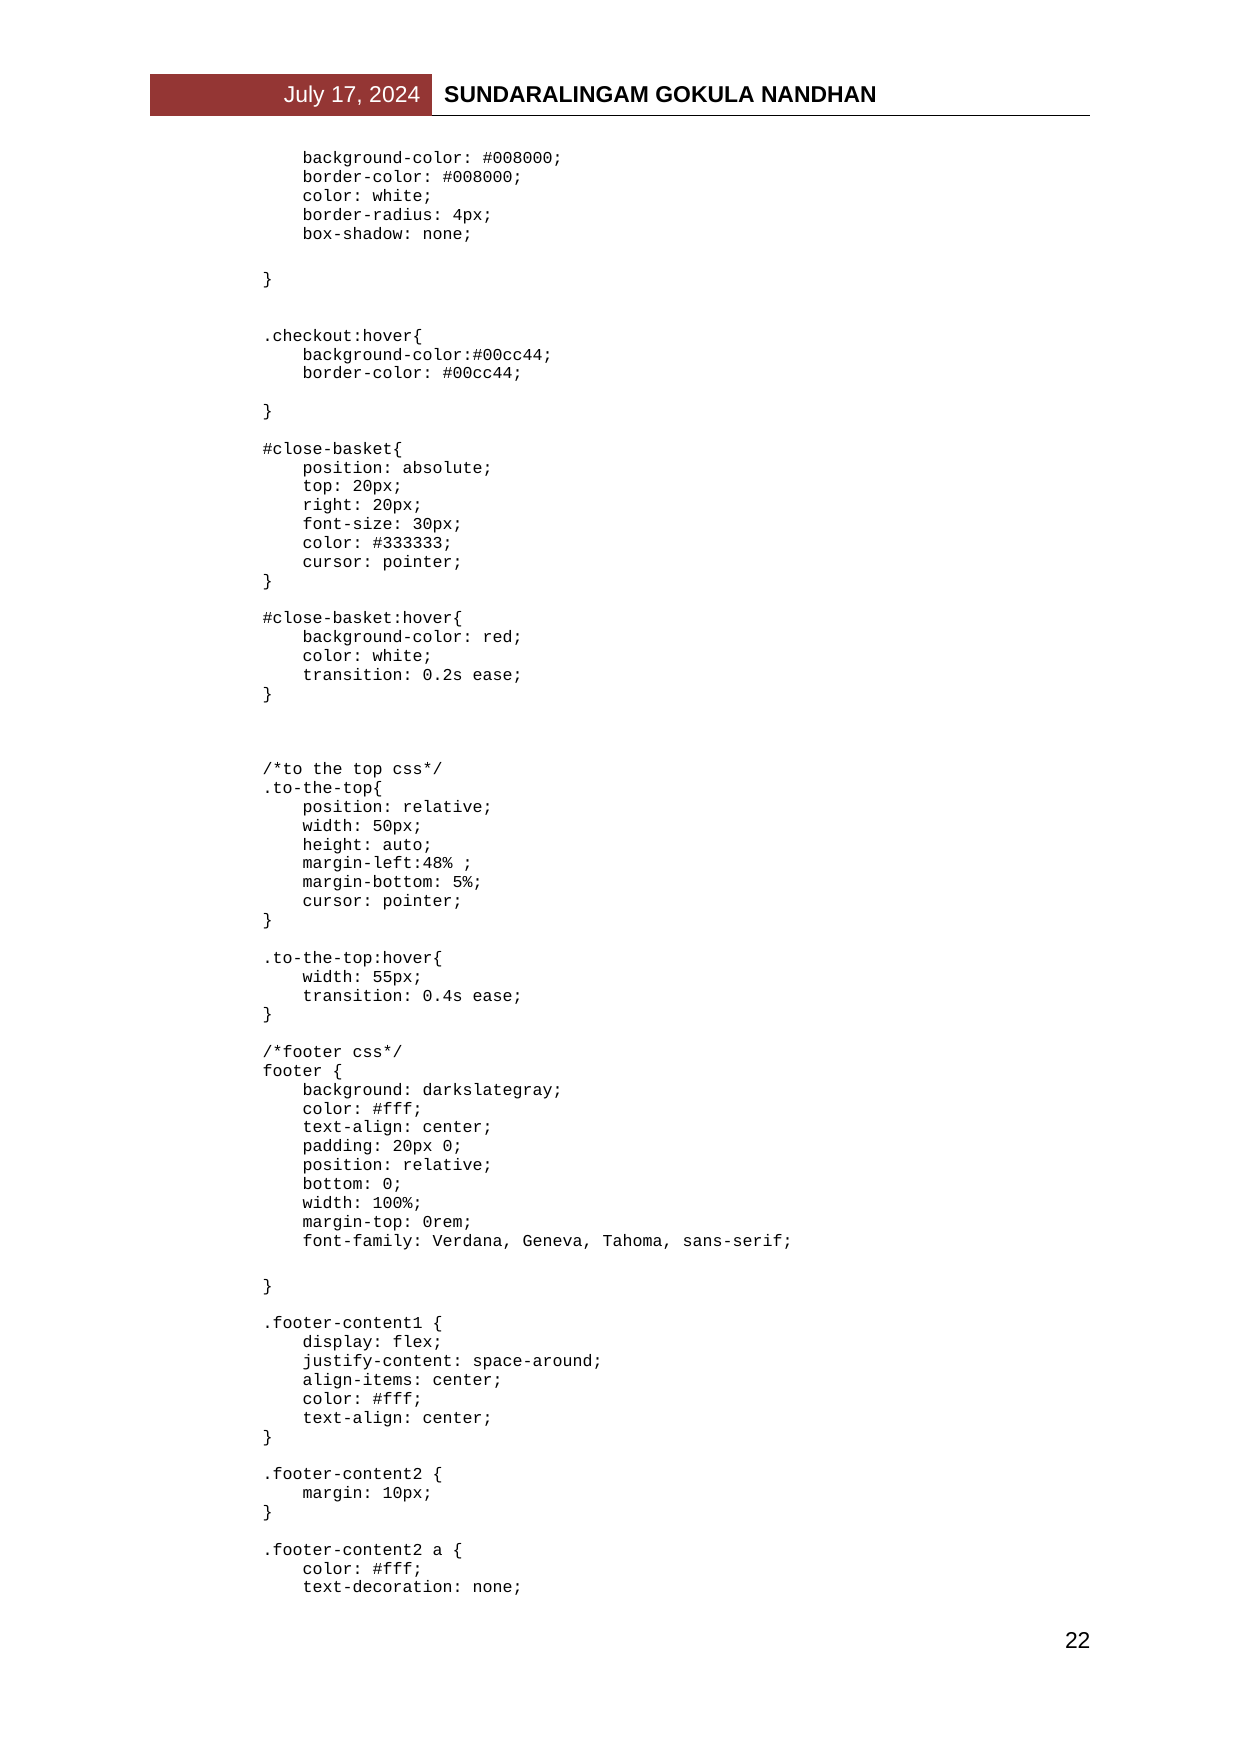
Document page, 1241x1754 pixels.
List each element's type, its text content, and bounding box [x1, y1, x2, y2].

text width: 100%; [262, 1194, 1090, 1213]
text font-size: 30px; [262, 516, 1090, 534]
text color: #fff; [262, 1560, 1090, 1579]
text align-items: center; [262, 1372, 1090, 1391]
text transition: 0.2s ease; [262, 667, 1090, 685]
text } [262, 1428, 1090, 1447]
text .to-the-top:hover{ [262, 949, 1090, 968]
text footer { [262, 1062, 1090, 1081]
text display: flex; [262, 1334, 1090, 1353]
text color: white; [262, 648, 1090, 667]
text text-align: center; [262, 1409, 1090, 1428]
text cursor: pointer; [262, 893, 1090, 912]
text color: #333333; [262, 534, 1090, 553]
text .footer-content2 a { [262, 1541, 1090, 1560]
text margin-left:48% ; [262, 855, 1090, 874]
text cursor: pointer; [262, 553, 1090, 572]
text .to-the-top{ [262, 780, 1090, 798]
text position: relative; [262, 798, 1090, 817]
text } [262, 271, 1090, 289]
text height: auto; [262, 836, 1090, 855]
text right: 20px; [262, 497, 1090, 516]
text border-color: #00cc44; [262, 365, 1090, 384]
text } [262, 912, 1090, 931]
text font-family: Verdana, Geneva, Tahoma, sans-serif; [262, 1232, 1090, 1251]
text .footer-content1 { [262, 1315, 1090, 1334]
text background-color: #008000; [262, 150, 1090, 169]
text margin-bottom: 5%; [262, 874, 1090, 893]
text border-radius: 4px; [262, 207, 1090, 225]
text background-color:#00cc44; [262, 346, 1090, 365]
text } [262, 1277, 1090, 1296]
text } [262, 685, 1090, 704]
text width: 50px; [262, 817, 1090, 836]
text margin: 10px; [262, 1485, 1090, 1504]
text color: #fff; [262, 1391, 1090, 1409]
text background: darkslategray; [262, 1081, 1090, 1100]
text width: 55px; [262, 968, 1090, 987]
text .footer-content2 { [262, 1466, 1090, 1485]
text text-align: center; [262, 1119, 1090, 1138]
text bottom: 0; [262, 1176, 1090, 1194]
text } [262, 403, 1090, 421]
text /*footer css*/ [262, 1044, 1090, 1062]
text box-shadow: none; [262, 225, 1090, 244]
text position: absolute; [262, 459, 1090, 478]
text color: #fff; [262, 1100, 1090, 1119]
text #close-basket:hover{ [262, 610, 1090, 629]
text } [262, 1006, 1090, 1025]
text .checkout:hover{ [262, 327, 1090, 346]
text #close-basket{ [262, 440, 1090, 459]
text top: 20px; [262, 478, 1090, 497]
text } [262, 1504, 1090, 1522]
text background-color: red; [262, 629, 1090, 648]
text margin-top: 0rem; [262, 1213, 1090, 1232]
text justify-content: space-around; [262, 1353, 1090, 1372]
text color: white; [262, 188, 1090, 207]
text } [262, 572, 1090, 591]
text transition: 0.4s ease; [262, 987, 1090, 1006]
text text-decoration: none; [262, 1579, 1090, 1598]
text padding: 20px 0; [262, 1138, 1090, 1157]
text position: relative; [262, 1157, 1090, 1176]
text border-color: #008000; [262, 169, 1090, 188]
text /*to the top css*/ [262, 761, 1090, 780]
